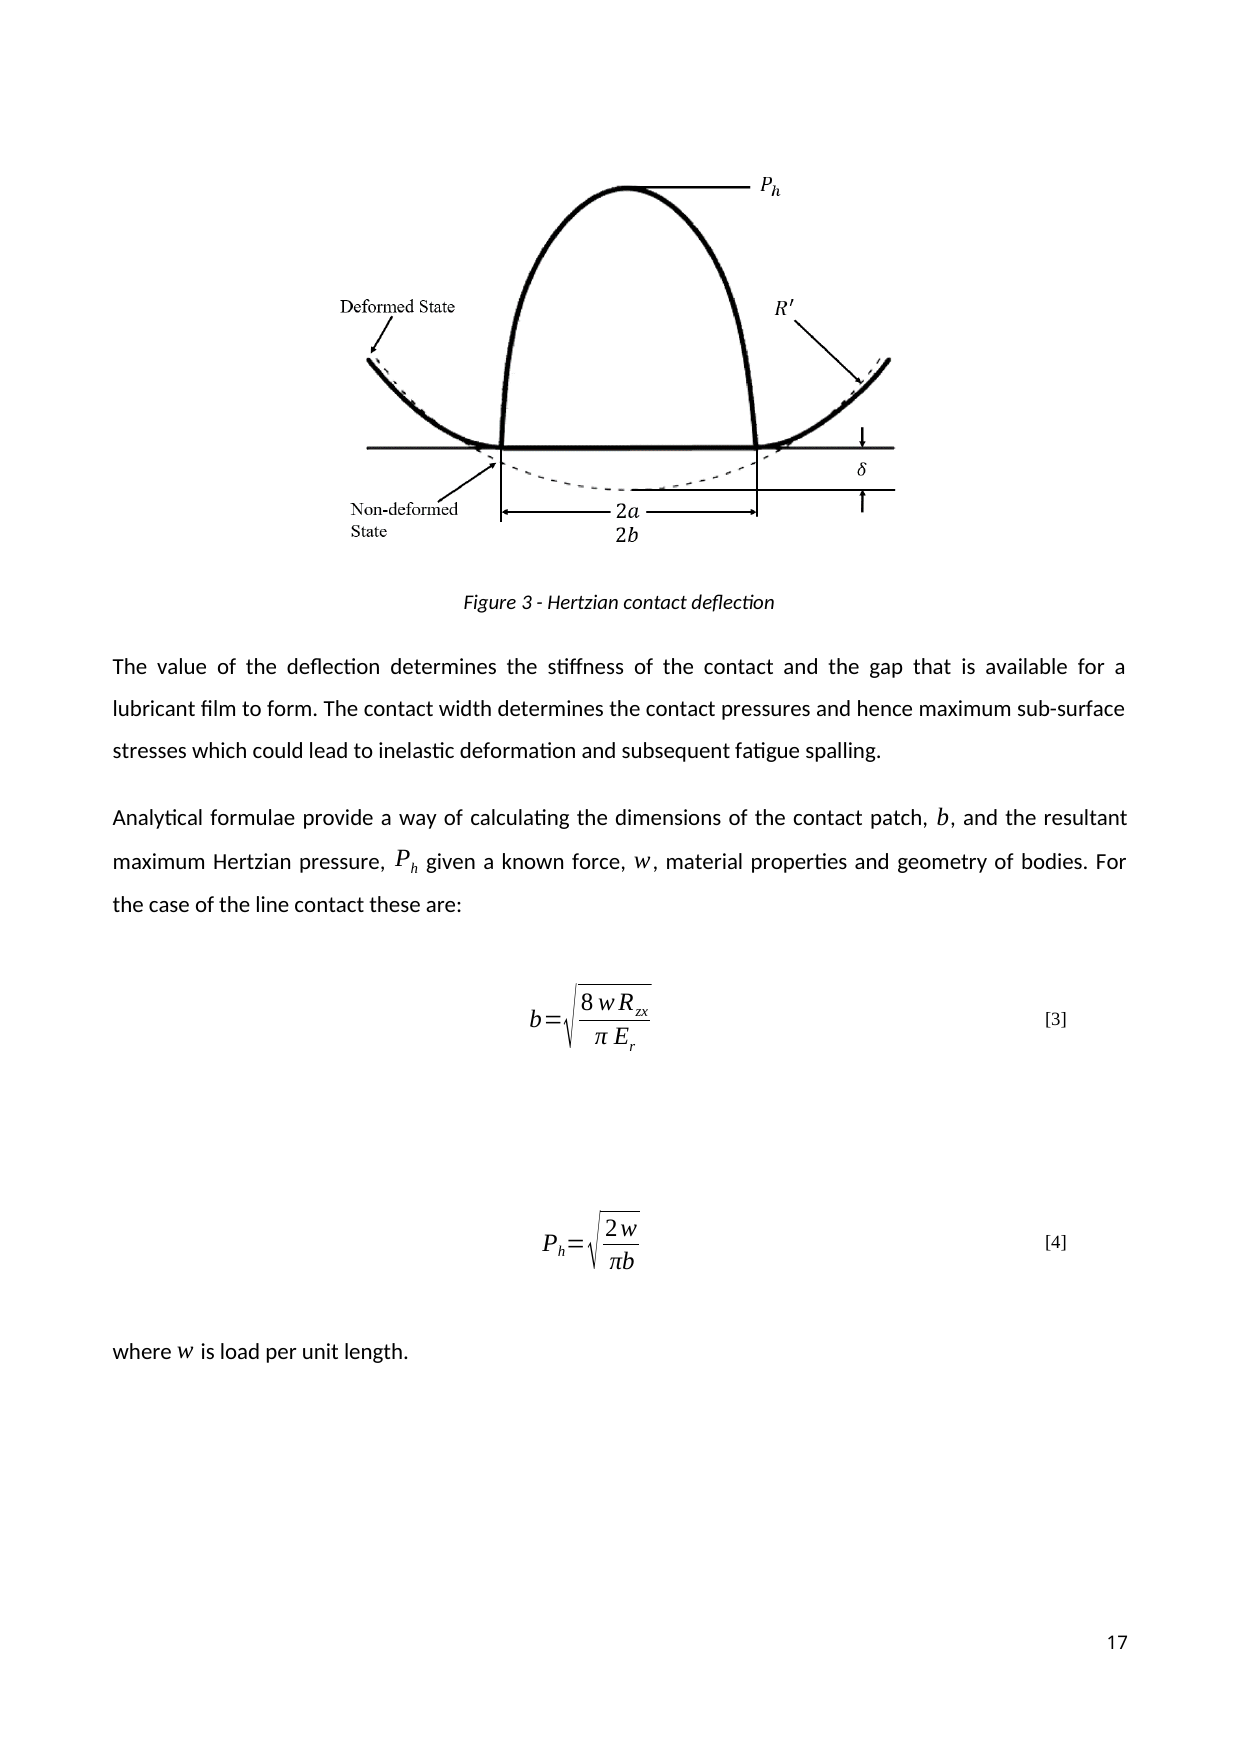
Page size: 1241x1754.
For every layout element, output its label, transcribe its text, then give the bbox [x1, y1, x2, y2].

picture [327, 149, 913, 549]
table_header [148, 1185, 1033, 1312]
text Analytical formulae provide a way of calculating the dimensions of the contact patch, , and the resultant maximum Hertzian pressure, given a known force, , material properties and geometry of bodies. For the case of the line contact these are: [112, 803, 1128, 918]
text The value of the deflection determines the stiffness of the contact and the gap that is available for a lubricant film to form. The contact width determines the contact pressures and hence maximum sub-surface stresses which could lead to inelastic deformation and subsequent fatigue spalling. [112, 652, 1128, 764]
text where is load per unit length. [112, 1337, 1128, 1365]
table_header [3] [1034, 958, 1093, 1093]
table_header [4] [1034, 1185, 1093, 1312]
table_header [148, 958, 1033, 1093]
